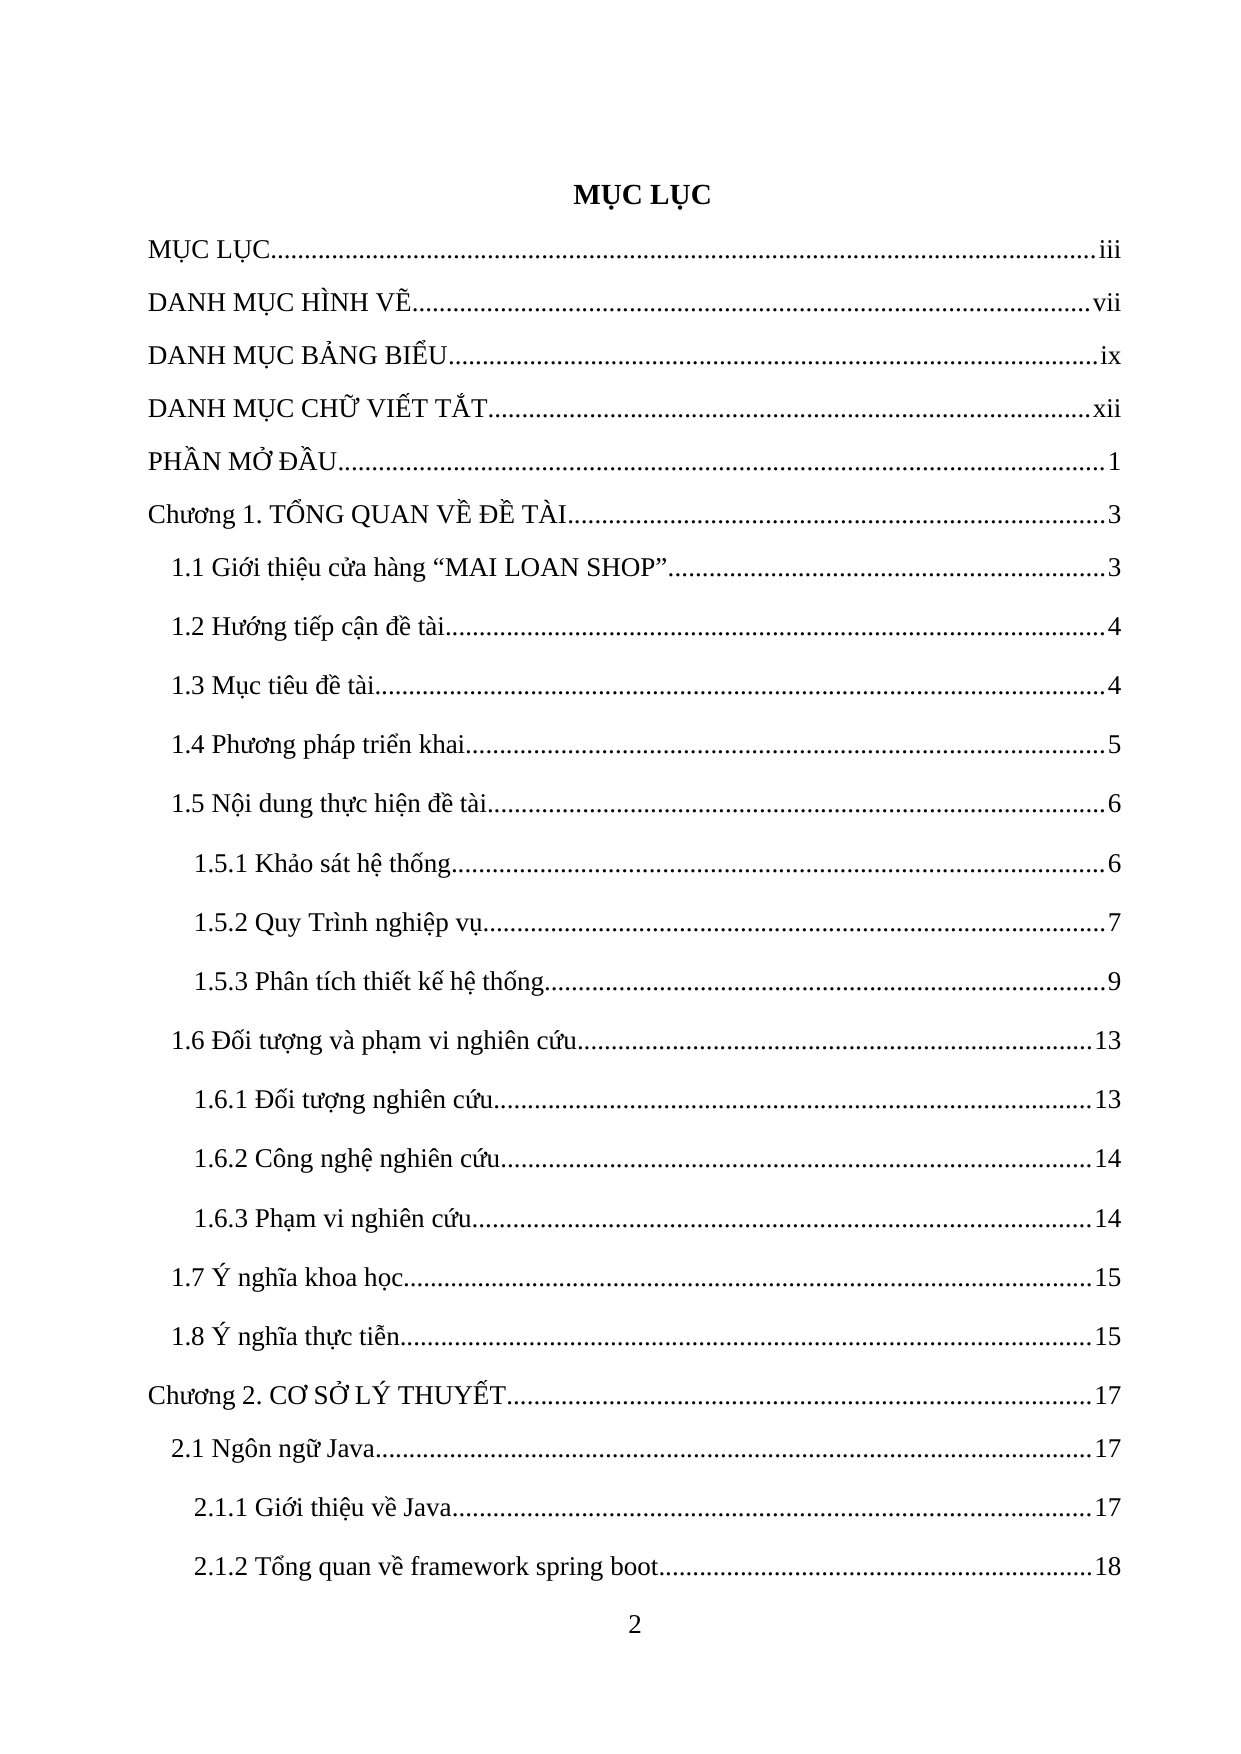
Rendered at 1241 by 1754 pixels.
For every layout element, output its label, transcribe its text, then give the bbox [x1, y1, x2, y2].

text 2.1 Ngôn ngữ Java 17 [171, 1432, 1122, 1463]
text 1.8 Ý nghĩa thực tiễn 15 [171, 1320, 1122, 1351]
text 1.1 Giới thiệu cửa hàng “MAI LOAN SHOP” 3 [171, 551, 1122, 582]
text MỤC LỤC iii [148, 233, 1122, 264]
text 1.5 Nội dung thực hiện đề tài 6 [171, 787, 1122, 819]
text 2.1.2 Tổng quan về framework spring boot 18 [194, 1550, 1122, 1582]
text 1.6 Đối tượng và phạm vi nghiên cứu 13 [171, 1024, 1122, 1055]
text 1.3 Mục tiêu đề tài 4 [171, 669, 1122, 700]
text DANH MỤC BẢNG BIỂU ix [148, 339, 1122, 370]
text DANH MỤC CHỮ VIẾT TẮT xii [148, 392, 1122, 423]
text PHẦN MỞ ĐẦU 1 [148, 445, 1122, 476]
text 1.6.3 Phạm vi nghiên cứu 14 [194, 1202, 1122, 1233]
text 1.4 Phương pháp triển khai 5 [171, 728, 1122, 759]
text 1.5.1 Khảo sát hệ thống 6 [194, 847, 1122, 878]
text DANH MỤC HÌNH VẼ vii [148, 286, 1122, 317]
text Chương 1. TỔNG QUAN VỀ ĐỀ TÀI 3 [148, 498, 1122, 529]
text Chương 2. CƠ SỞ LÝ THUYẾT 17 [148, 1379, 1122, 1410]
text 1.6.2 Công nghệ nghiên cứu 14 [194, 1142, 1122, 1174]
text 1.5.3 Phân tích thiết kế hệ thống 9 [194, 965, 1122, 996]
text 1.6.1 Đối tượng nghiên cứu 13 [194, 1083, 1122, 1114]
text MỤC LỤC [148, 177, 1122, 211]
text 1.2 Hướng tiếp cận đề tài 4 [171, 610, 1122, 641]
text 2.1.1 Giới thiệu về Java 17 [194, 1491, 1122, 1522]
text 1.7 Ý nghĩa khoa học 15 [171, 1261, 1122, 1292]
text 1.5.2 Quy Trình nghiệp vụ 7 [194, 906, 1122, 937]
